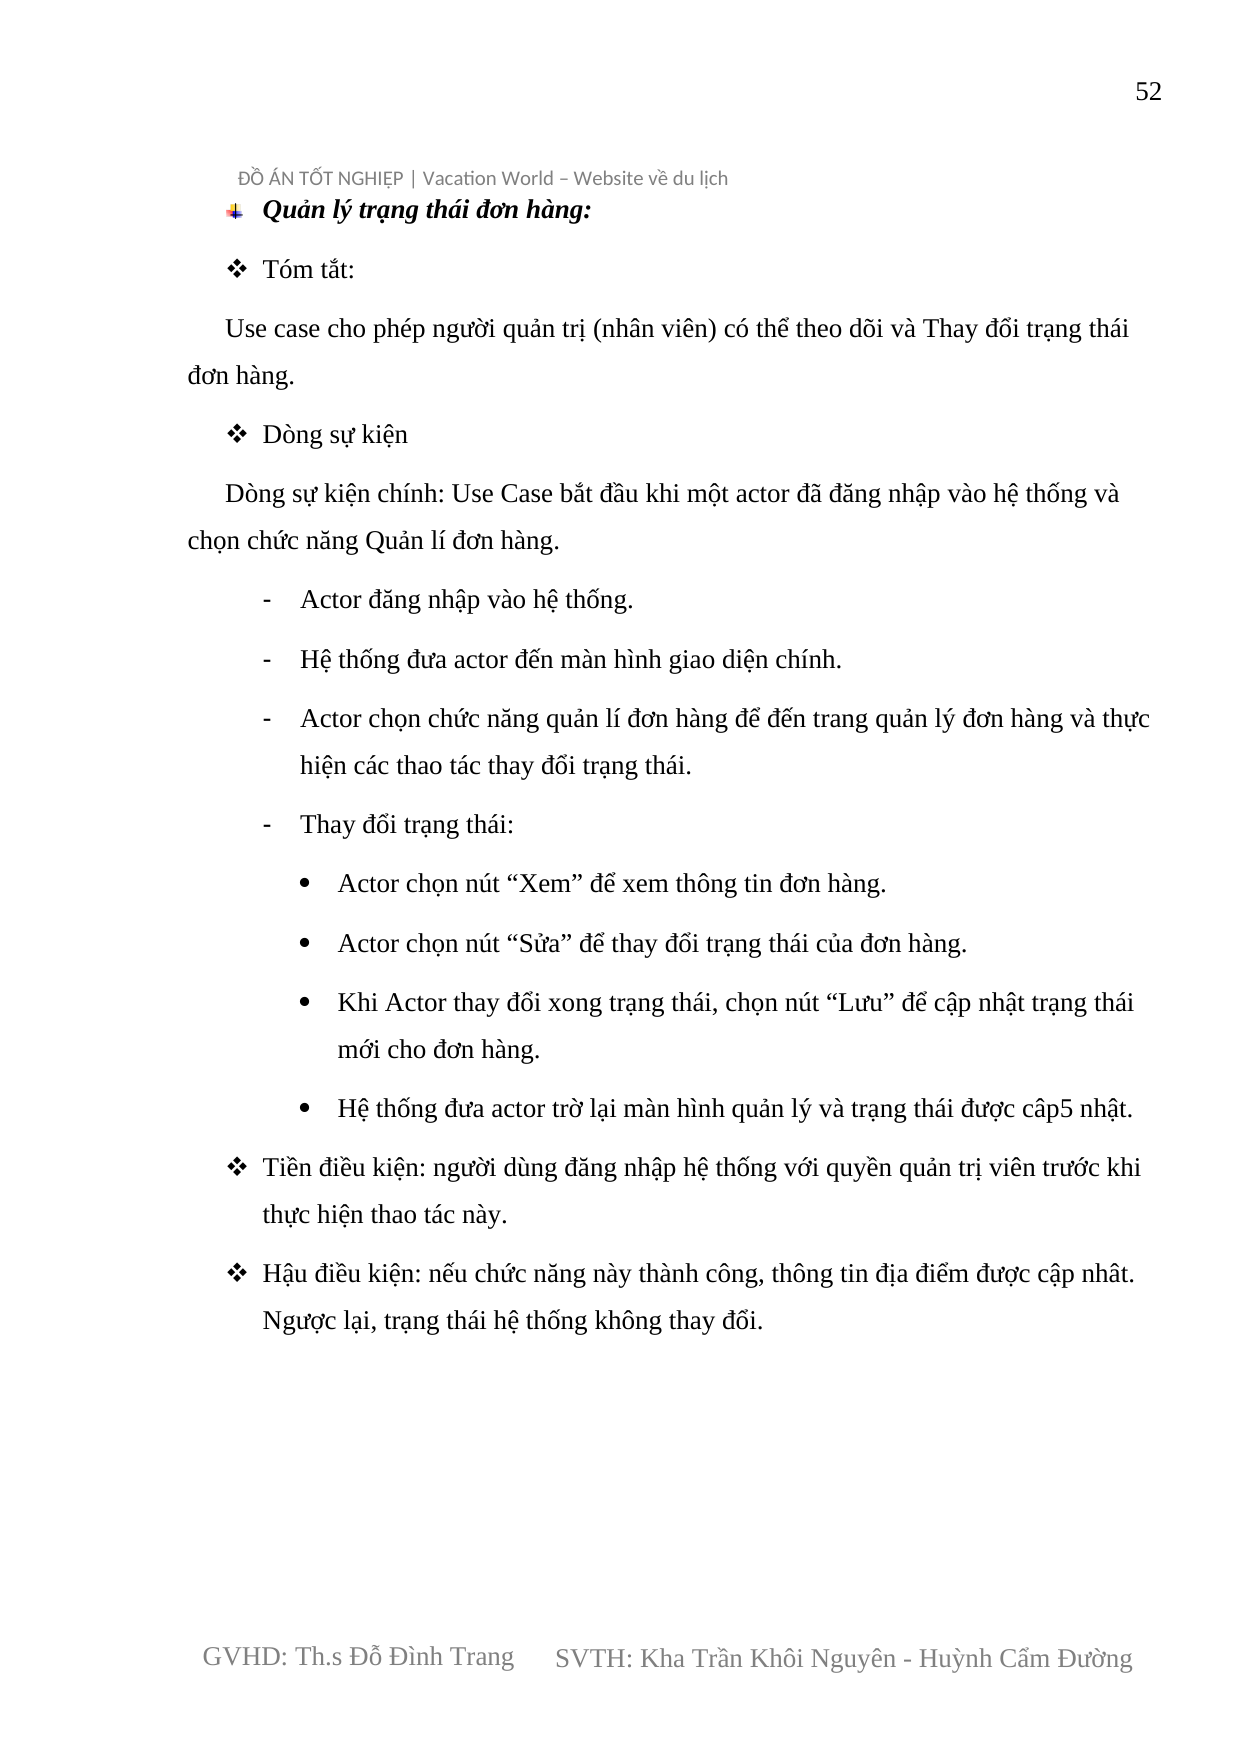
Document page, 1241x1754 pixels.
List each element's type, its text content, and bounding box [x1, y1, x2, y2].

list Hệ thống đưa actor đến màn hình giao diện chính. [262, 643, 1162, 674]
list Khi Actor thay đổi xong trạng thái, chọn nút “Lưu” để cập nhật trạng thái mới cho đơn hàng. [300, 986, 1162, 1064]
text Dòng sự kiện chính: Use Case bắt đầu khi một actor đã đăng nhập vào hệ thống và chọn chức năng Quản lí đơn hàng. [187, 477, 1162, 555]
list Thay đổi trạng thái: [262, 808, 1162, 839]
list Actor chọn chức năng quản lí đơn hàng để đến trang quản lý đơn hàng và thực hiện các thao tác thay đổi trạng thái. [262, 702, 1162, 780]
list Tiền điều kiện: người dùng đăng nhập hệ thống với quyền quản trị viên trước khi thực hiện thao tác này. [225, 1151, 1162, 1229]
list Actor chọn nút “Xem” để xem thông tin đơn hàng. [300, 867, 1162, 898]
list Actor đăng nhập vào hệ thống. [262, 583, 1162, 614]
list Hậu điều kiện: nếu chức năng này thành công, thông tin địa điểm được cập nhât. Ngược lại, trạng thái hệ thống không thay đổi. [225, 1257, 1162, 1335]
list Tóm tắt: [225, 253, 1162, 284]
text Use case cho phép người quản trị (nhân viên) có thể theo dõi và Thay đổi trạng thái đơn hàng. [187, 312, 1162, 390]
picture [226, 202, 243, 219]
list Actor chọn nút “Sửa” để thay đổi trạng thái của đơn hàng. [300, 927, 1162, 958]
list Hệ thống đưa actor trờ lại màn hình quản lý và trạng thái được câp5 nhật. [300, 1092, 1162, 1123]
text Quản lý trạng thái đơn hàng: [225, 194, 1162, 225]
list Dòng sự kiện [225, 418, 1162, 449]
